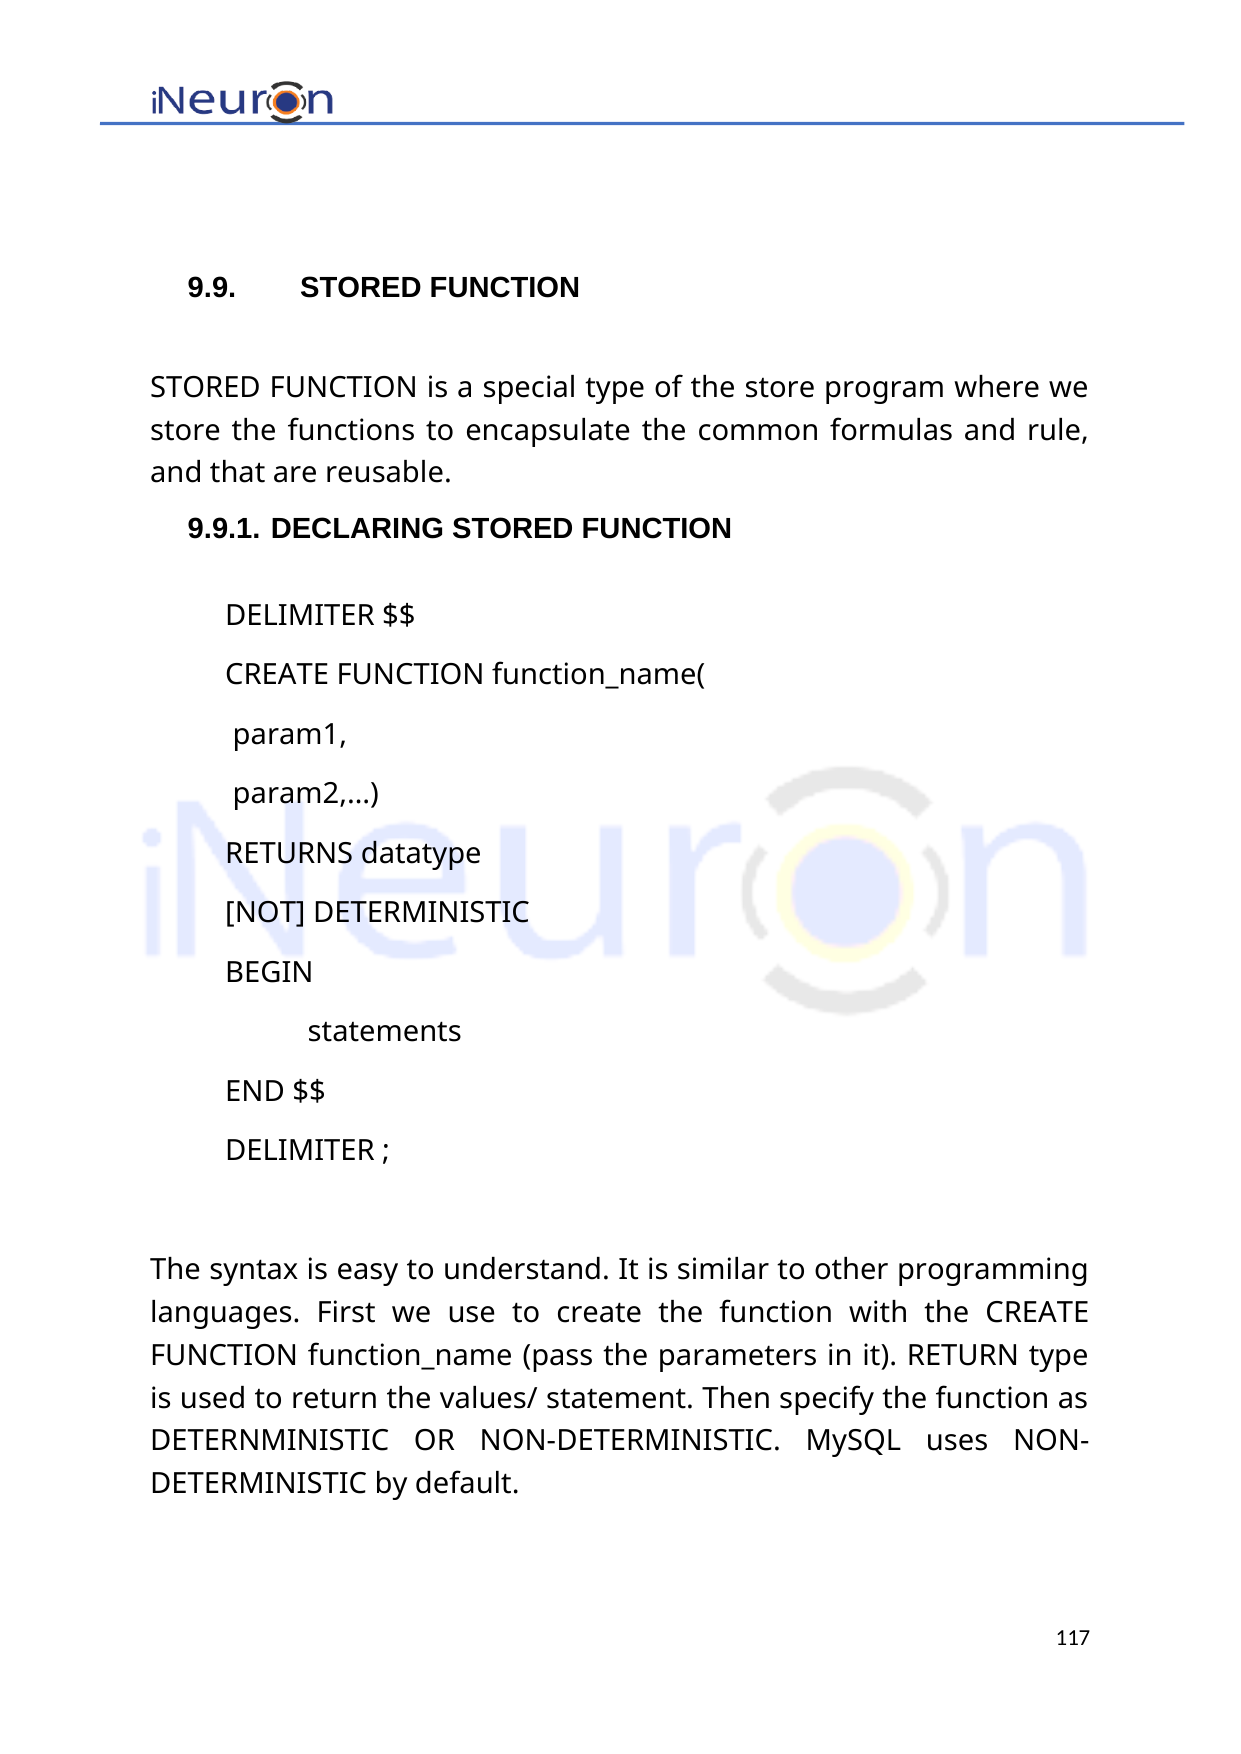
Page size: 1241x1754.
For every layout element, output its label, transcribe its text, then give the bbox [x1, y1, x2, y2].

text BEGIN [150, 951, 1090, 991]
text The syntax is easy to understand. It is similar to other programming languages. First we use to create the function with the CREATE FUNCTION function_name (pass the parameters in it). RETURN type is used to return the values/ statement. Then specify the function as DETERNMINISTIC OR NON-DETERMINISTIC. MySQL uses NON-DETERMINISTIC by default. [150, 1248, 1090, 1502]
text END $$ [150, 1070, 1090, 1110]
picture [150, 75, 335, 124]
subtitle STORED FUNCTION [187, 270, 1090, 304]
text CREATE FUNCTION function_name( [150, 654, 1090, 693]
text RETURNS datatype [150, 832, 1090, 872]
text STORED FUNCTION is a special type of the store program where we store the functions to encapsulate the common formulas and rule, and that are reusable. [150, 366, 1090, 491]
text param2,…) [150, 773, 1090, 812]
text DELIMITER ; [150, 1129, 1090, 1169]
text [NOT] DETERMINISTIC [150, 892, 1090, 931]
subtitle DECLARING STORED FUNCTION [187, 511, 1090, 545]
text DELIMITER $$ [150, 594, 1090, 634]
text statements [225, 1011, 1090, 1050]
text param1, [150, 713, 1090, 753]
